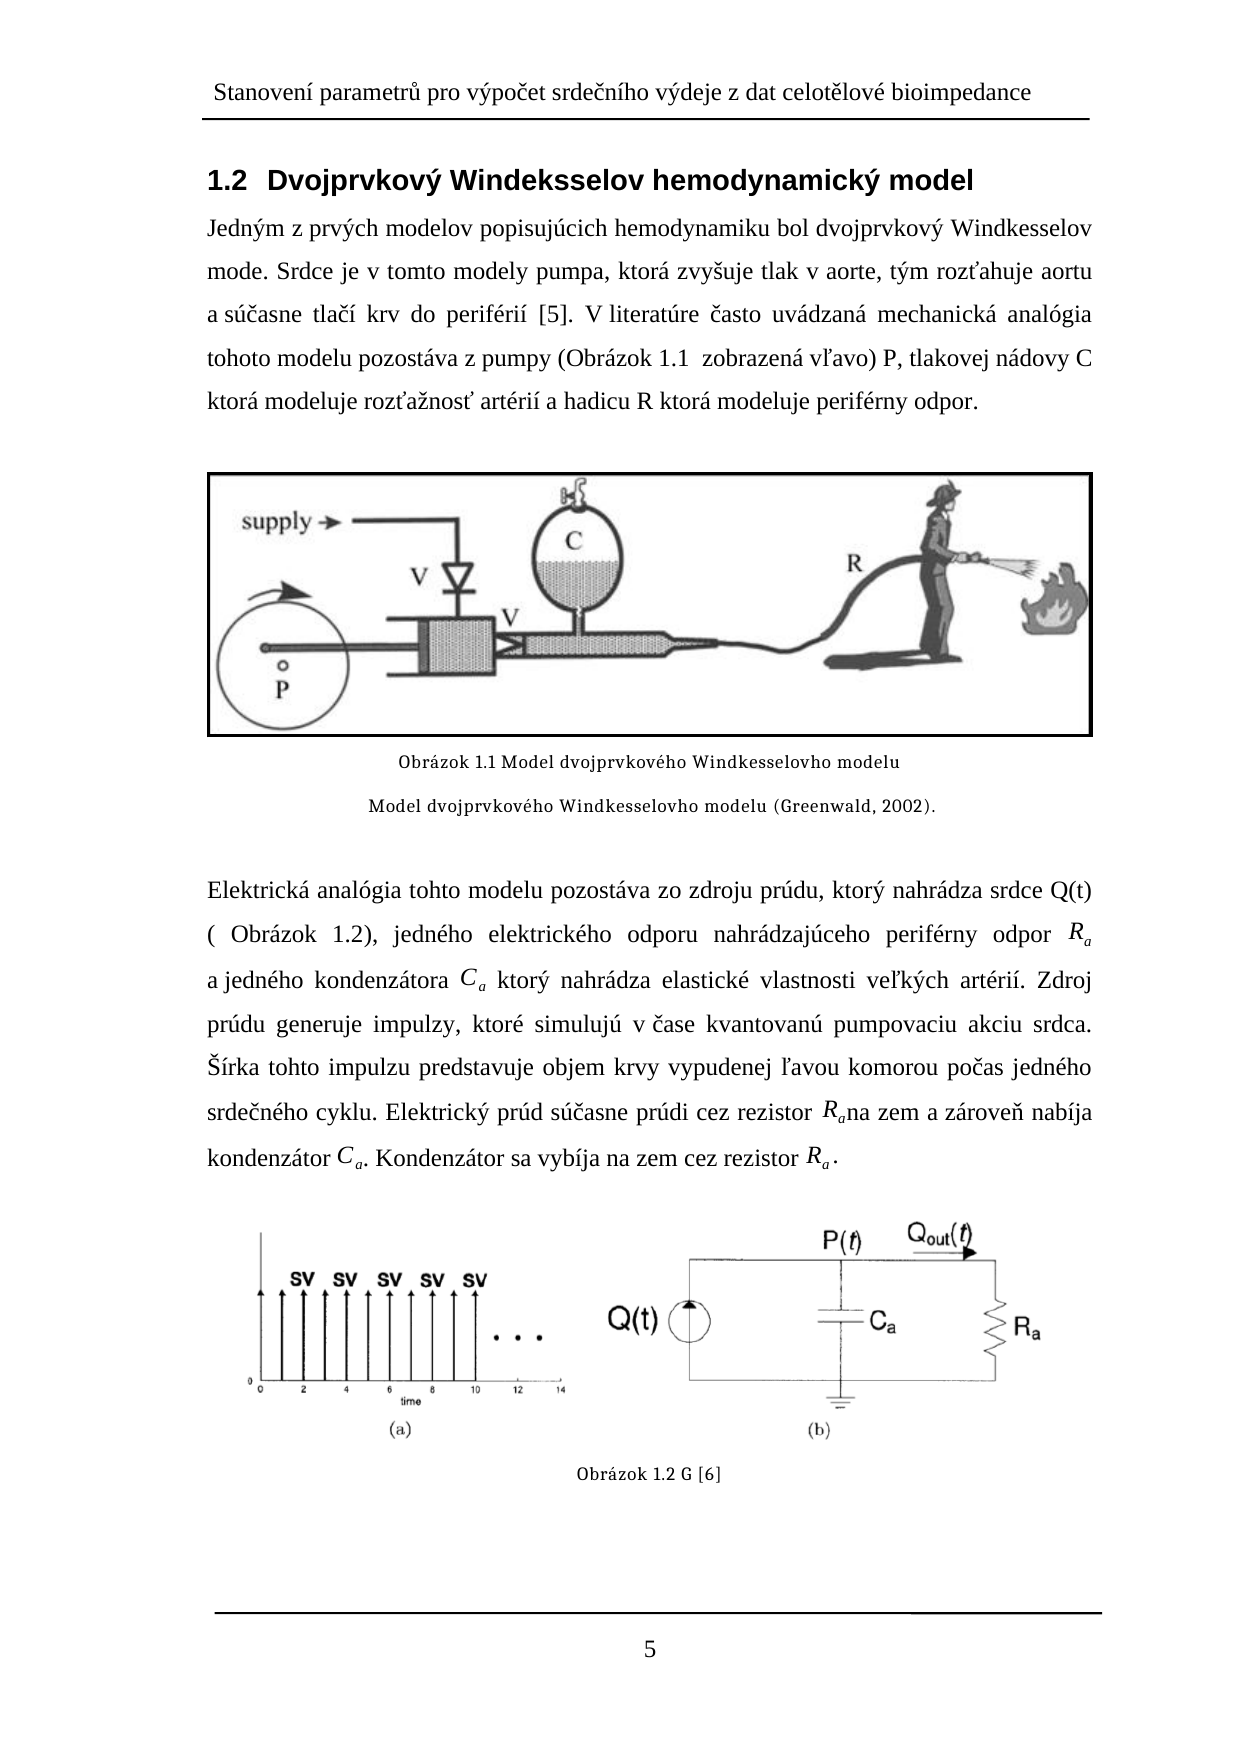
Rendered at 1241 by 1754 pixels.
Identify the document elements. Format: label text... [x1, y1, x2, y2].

picture [206, 1187, 1092, 1450]
subtitle Dvojprvkový Windeksselov hemodynamický model [207, 163, 1092, 196]
picture [210, 475, 1089, 734]
text Model dvojprvkového Windkesselovho modelu (Greenwald, 2002). [207, 795, 1092, 817]
text Obrázok 1.1 Model dvojprvkového Windkesselovho modelu [207, 752, 1092, 773]
text Jedným z prvých modelov popisujúcich hemodynamiku bol dvojprvkový Windkesselov mode. Srdce je v tomto modely pumpa, ktorá zvyšuje tlak v aorte, tým rozťahuje aortu a súčasne tlačí krv do periférií [5]. V literatúre často uvádzaná mechanická analógia tohoto modelu pozostáva z pumpy (Obrázok 1.1 zobrazená vľavo) P, tlakovej nádovy C ktorá modeluje rozťažnosť artérií a hadicu R ktorá modeluje periférny odpor. [207, 213, 1092, 414]
